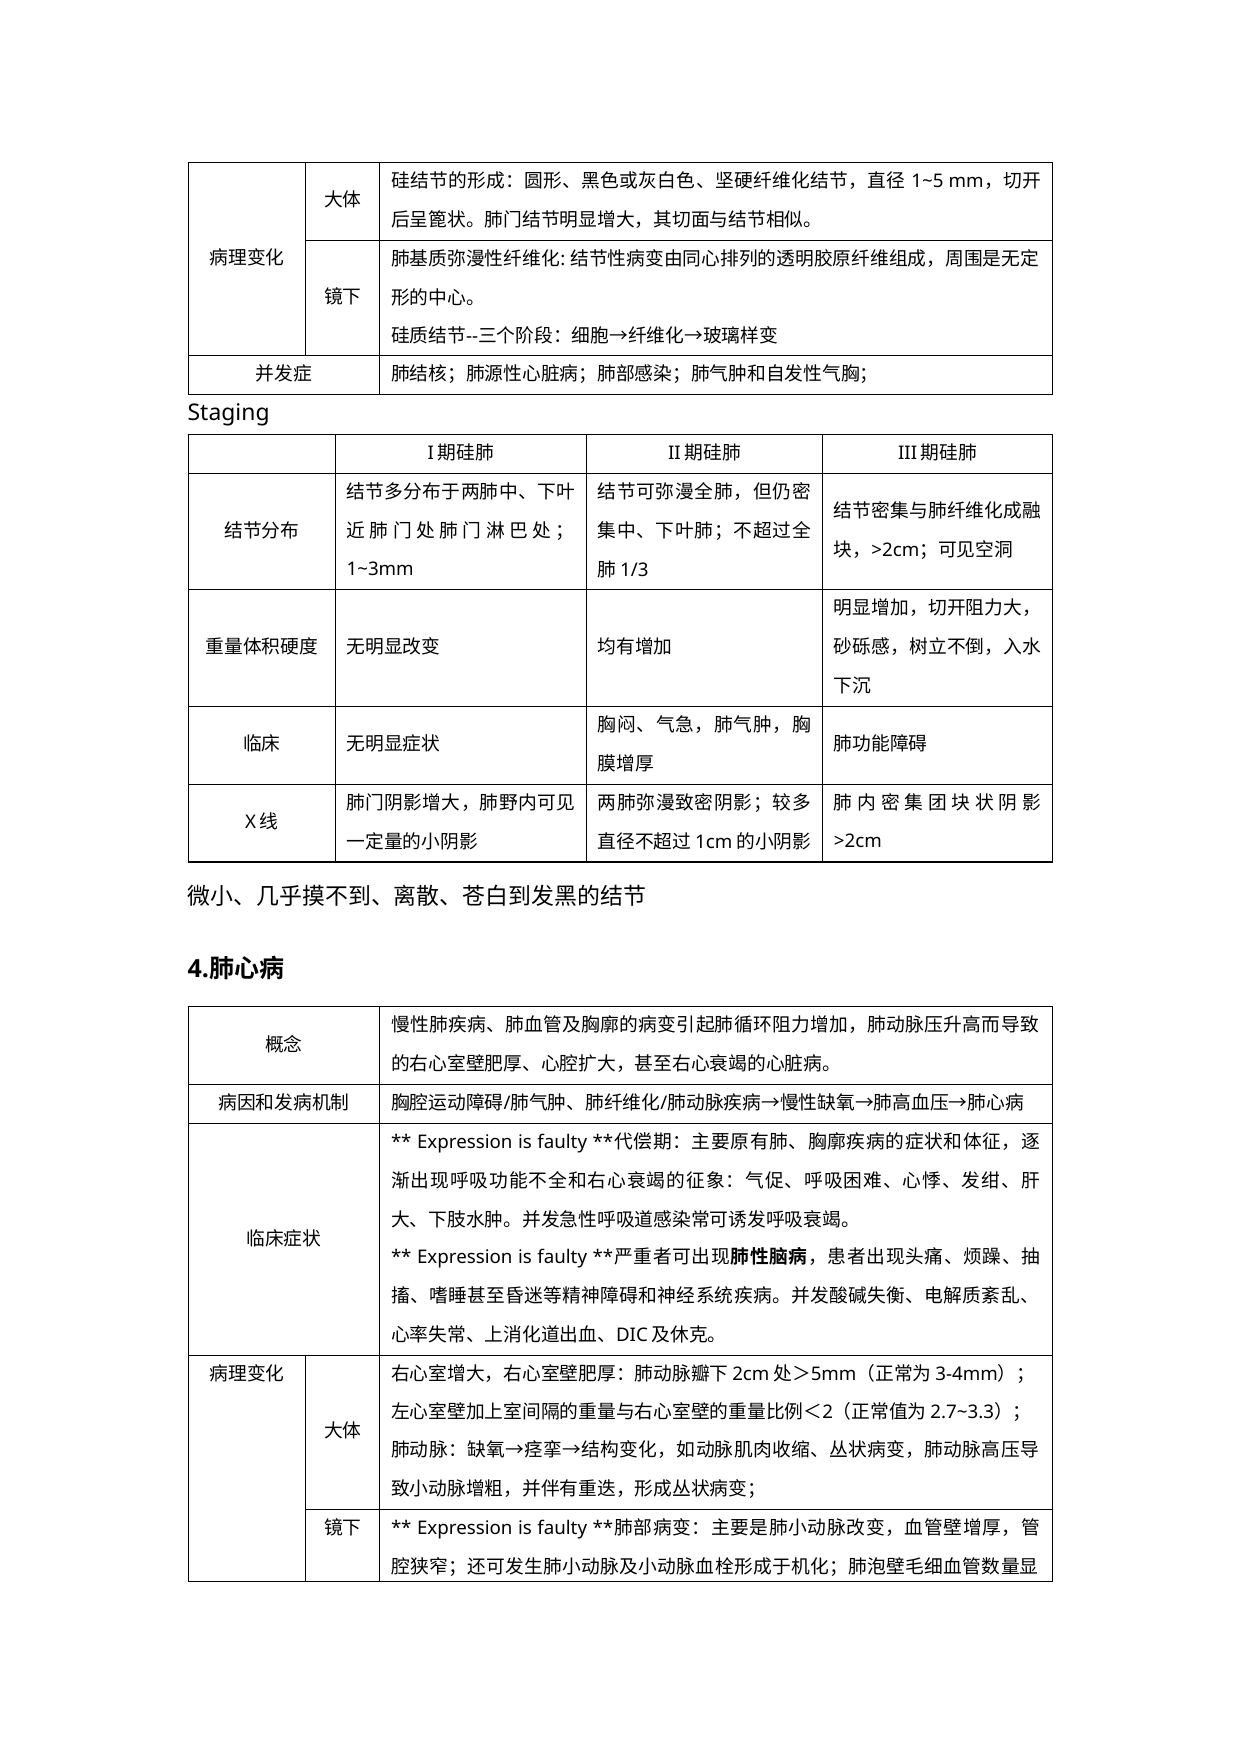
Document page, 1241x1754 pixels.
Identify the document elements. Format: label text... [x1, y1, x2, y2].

table_cell 肺功能障碍 [823, 707, 1052, 784]
table_cell 肺结核；肺源性心脏病；肺部感染；肺气肿和自发性气胸； [380, 356, 1052, 394]
table_cell 无明显改变 [336, 590, 586, 706]
table_cell 肺内密集团块状阴影>2cm [823, 785, 1052, 861]
table_header 概念 [189, 1007, 379, 1084]
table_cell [380, 1510, 1052, 1581]
table_cell X线 [189, 785, 335, 861]
table_header 慢性肺疾病、肺血管及胸廓的病变引起肺循环阻力增加，肺动脉压升高而导致的右心室壁肥厚、心腔扩大，甚至右心衰竭的心脏病。 [380, 1007, 1052, 1084]
table_cell 镜下 [306, 1510, 379, 1581]
table_cell 病理变化 [189, 163, 305, 355]
table_cell 两肺弥漫致密阴影；较多直径不超过1cm的小阴影 [587, 785, 822, 861]
table_cell 硅结节的形成：圆形、黑色或灰白色、坚硬纤维化结节，直径 1~5 mm，切开后呈篦状。肺门结节明显增大，其切面与结节相似。 [380, 163, 1052, 240]
table_cell 右心室增大，右心室壁肥厚：肺动脉瓣下2cm处＞5mm（正常为3-4mm）； 左心室壁加上室间隔的重量与右心室壁的重量比例＜2（正常值为2.7~3.3）； 肺动脉：缺氧→痉挛→结构变化，如动脉肌肉收缩、丛状病变，肺动脉高压导致小动脉增粗，并伴有重迭，形成丛状病变； [380, 1356, 1052, 1509]
table_cell 病理变化 [189, 1356, 305, 1581]
table_cell 大体 [306, 163, 379, 240]
table_cell 并发症 [189, 356, 379, 394]
table_cell 胸腔运动障碍/肺气肿、肺纤维化/肺动脉疾病→慢性缺氧→肺高血压→肺心病 [380, 1085, 1052, 1123]
text 4.肺心病 [187, 934, 1053, 999]
table_header II期硅肺 [587, 435, 822, 473]
table_cell 肺门阴影增大，肺野内可见一定量的小阴影 [336, 785, 586, 861]
table_cell 大体 [306, 1356, 379, 1509]
table_cell 病因和发病机制 [189, 1085, 379, 1123]
table_header III期硅肺 [823, 435, 1052, 473]
table_header [189, 435, 335, 473]
table_cell 结节多分布于两肺中、下叶近肺门处肺门淋巴处；1~3mm [336, 474, 586, 589]
table_cell 无明显症状 [336, 707, 586, 784]
text Staging [187, 395, 1053, 428]
table_cell 结节分布 [189, 474, 335, 589]
table_cell 结节可弥漫全肺，但仍密集中、下叶肺；不超过全肺1/3 [587, 474, 822, 589]
table_cell 结节密集与肺纤维化成融块，>2cm；可见空洞 [823, 474, 1052, 589]
table_cell ①代偿期：主要原有肺、胸廓疾病的症状和体征，逐渐出现呼吸功能不全和右心衰竭的征象：气促、呼吸困难、心悸、发绀、肝大、下肢水肿。并发急性呼吸道感染常可诱发呼吸衰竭。 ②严重者可出现肺性脑病，患者出现头痛、烦躁、抽搐、嗜睡甚至昏迷等精神障碍和神经系统疾病。并发酸碱失衡、电解质紊乱、心率失常、上消化道出血、DIC及休克。 [380, 1124, 1052, 1355]
table_cell 临床 [189, 707, 335, 784]
table_cell 均有增加 [587, 590, 822, 706]
table_cell 胸闷、气急，肺气肿，胸膜增厚 [587, 707, 822, 784]
text 微小、几乎摸不到、离散、苍白到发黑的结节 [187, 862, 1053, 927]
table_cell 重量体积硬度 [189, 590, 335, 706]
table_cell 明显增加，切开阻力大，砂砾感，树立不倒，入水下沉 [823, 590, 1052, 706]
table_cell 临床症状 [189, 1124, 379, 1355]
table_cell 镜下 [306, 241, 379, 355]
table_header I期硅肺 [336, 435, 586, 473]
table_cell 肺基质弥漫性纤维化: 结节性病变由同心排列的透明胶原纤维组成，周围是无定形的中心。 硅质结节--三个阶段：细胞→纤维化→玻璃样变 [380, 241, 1052, 355]
